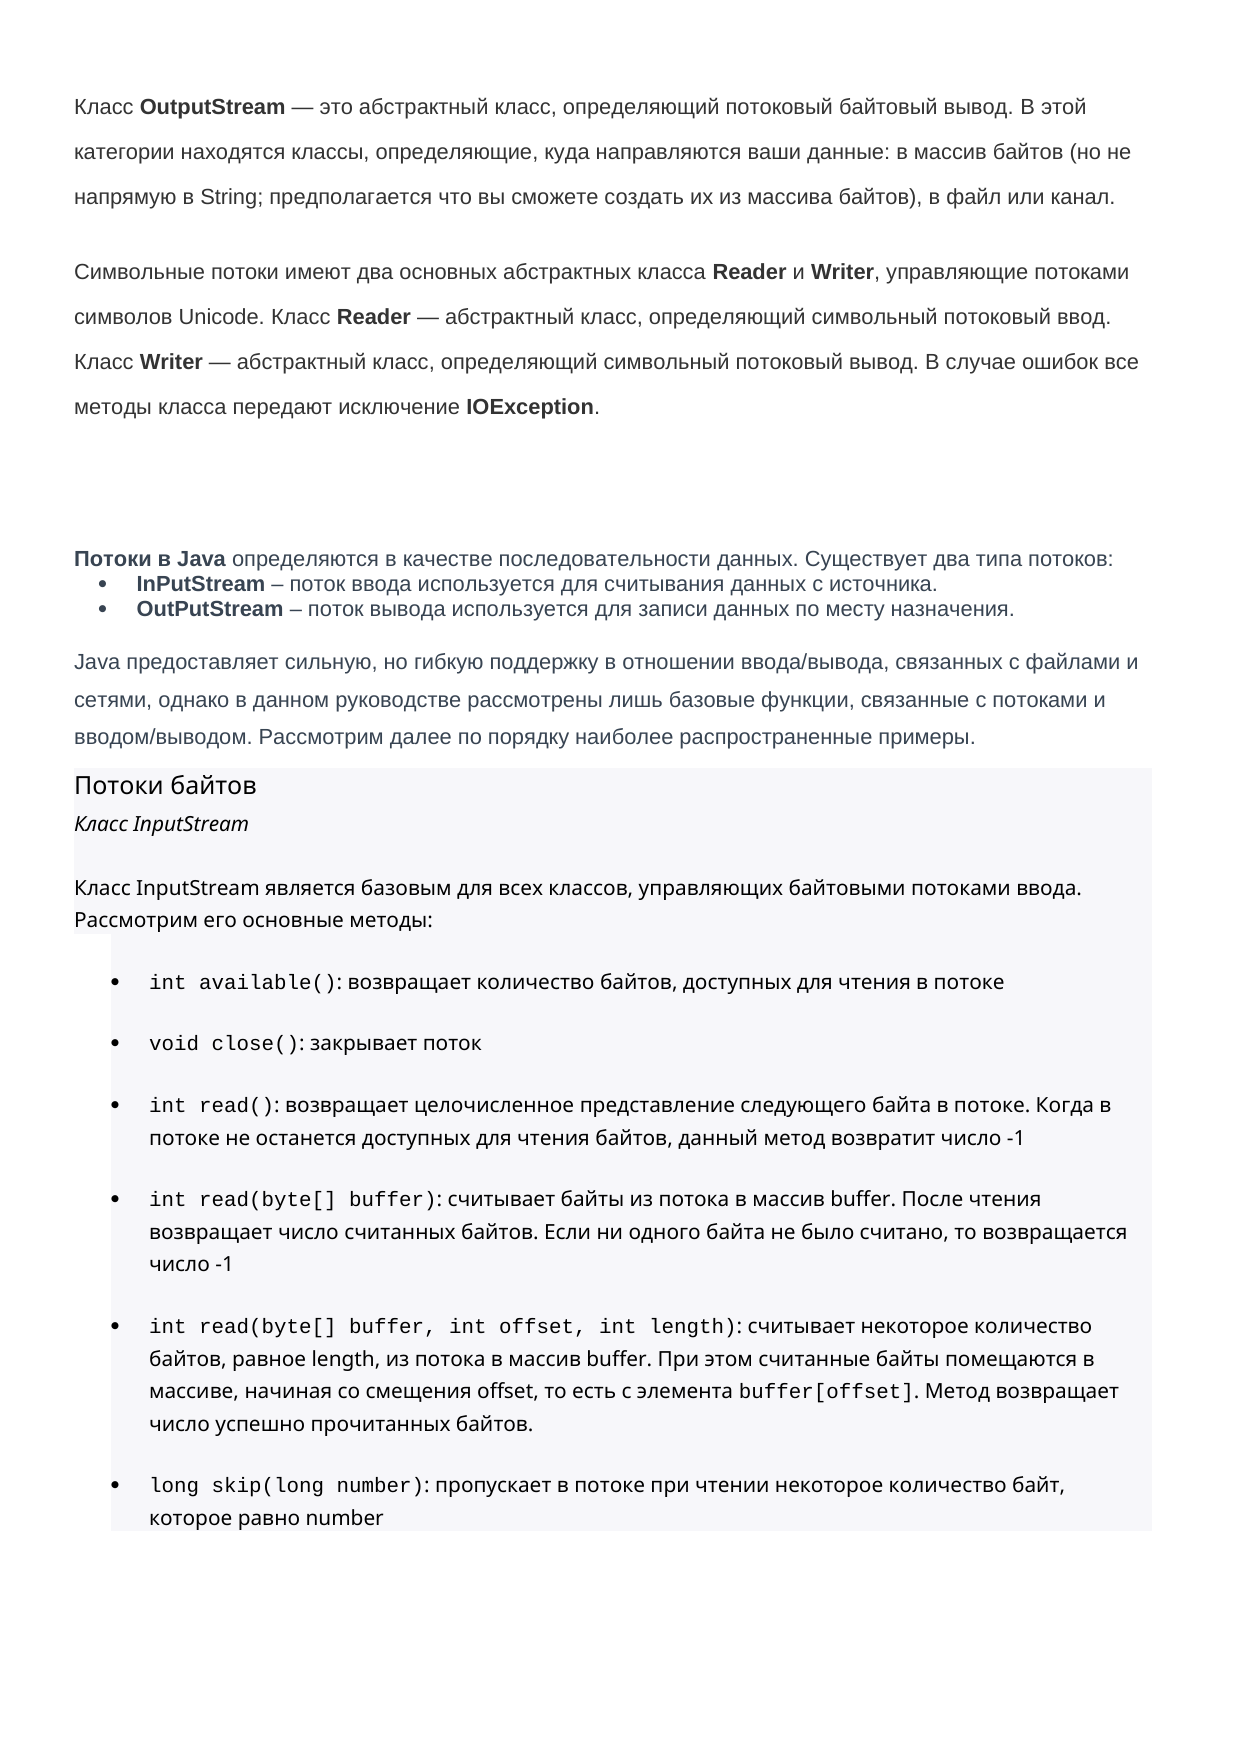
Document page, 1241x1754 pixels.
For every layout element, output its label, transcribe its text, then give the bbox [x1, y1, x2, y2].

text Класс InputStream является базовым для всех классов, управляющих байтовыми потоками ввода. Рассмотрим его основные методы: [74, 869, 1152, 934]
text Java предоставляет сильную, но гибкую поддержку в отношении ввода/вывода, связанных с файлами и сетями, однако в данном руководстве рассмотрены лишь базовые функции, связанные с потоками и вводом/выводом. Рассмотрим далее по порядку наиболее распространенные примеры. [74, 637, 1152, 749]
list OutPutStream – поток вывода используется для записи данных по месту назначения. [99, 596, 1152, 621]
text Класс OutputStream — это абстрактный класс, определяющий потоковый байтовый вывод. В этой категории находятся классы, определяющие, куда направляются ваши данные: в массив байтов (но не напрямую в String; предполагается что вы сможете создать их из массива байтов), в файл или канал. [74, 74, 1152, 209]
list void close(): закрывает поток [111, 1024, 1152, 1057]
list int available(): возвращает количество байтов, доступных для чтения в потоке [111, 963, 1152, 995]
subtitle Потоки байтов [74, 768, 1152, 802]
subtitle Класс InputStream [74, 809, 1152, 837]
list int read(): возвращает целочисленное представление следующего байта в потоке. Когда в потоке не останется доступных для чтения байтов, данный метод возвратит число -1 [111, 1086, 1152, 1151]
list InPutStream – поток ввода используется для считывания данных с источника. [99, 571, 1152, 596]
text Потоки в Java определяются в качестве последовательности данных. Существует два типа потоков: [74, 533, 1152, 571]
list long skip(long number): пропускает в потоке при чтении некоторое количество байт, которое равно number [111, 1466, 1152, 1531]
text Символьные потоки имеют два основных абстрактных класса Reader и Writer, управляющие потоками символов Unicode. Класс Reader — абстрактный класс, определяющий символьный потоковый ввод. Класс Writer — абстрактный класс, определяющий символьный потоковый вывод. В случае ошибок все методы класса передают исключение IOException. [74, 239, 1152, 419]
list int read(byte[] buffer): считывает байты из потока в массив buffer. После чтения возвращает число считанных байтов. Если ни одного байта не было считано, то возвращается число -1 [111, 1180, 1152, 1278]
list int read(byte[] buffer, int offset, int length): считывает некоторое количество байтов, равное length, из потока в массив buffer. При этом считанные байты помещаются в массиве, начиная со смещения offset, то есть с элемента buffer[offset]. Метод возвращает число успешно прочитанных байтов. [111, 1307, 1152, 1437]
